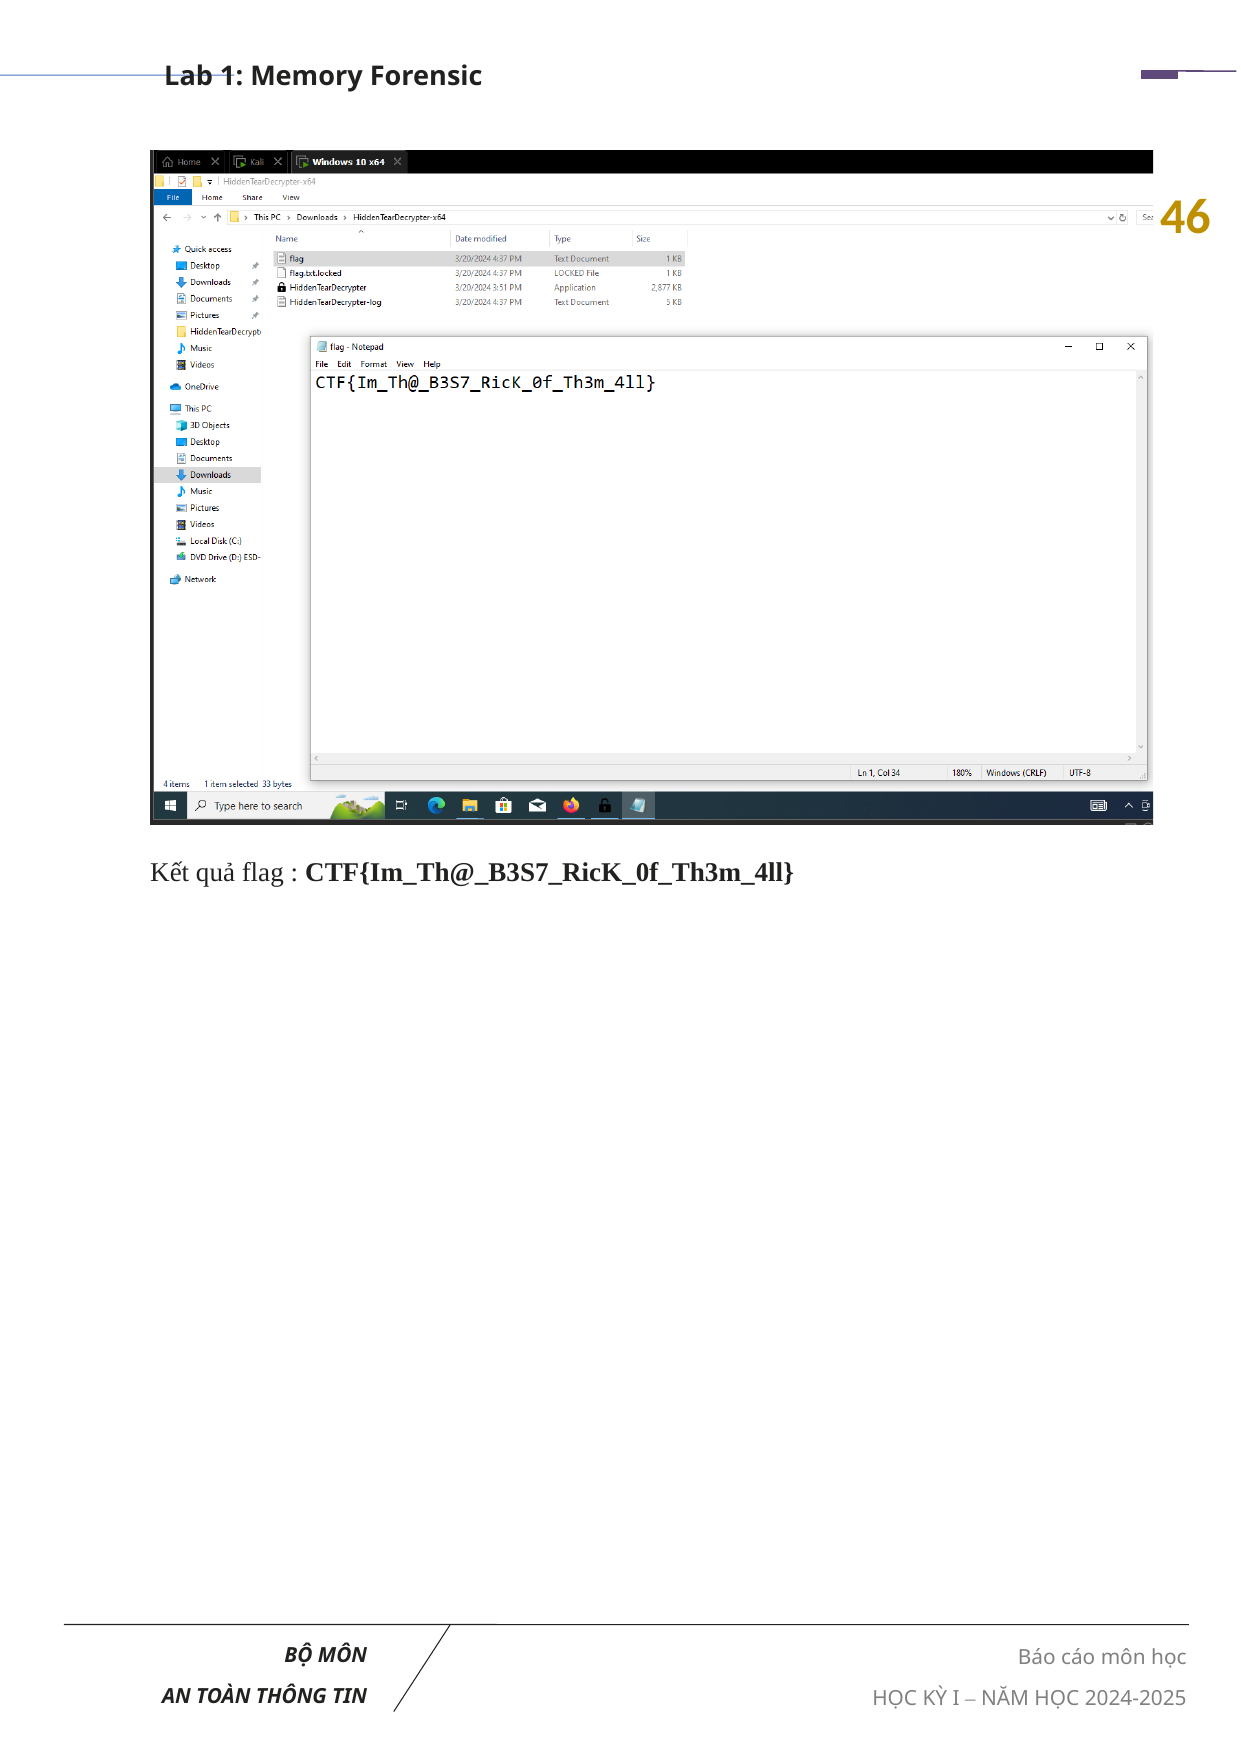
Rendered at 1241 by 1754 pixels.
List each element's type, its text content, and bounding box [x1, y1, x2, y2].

picture [150, 150, 1154, 825]
text Kết quả flag : CTF{Im_Th@_B3S7_RicK_0f_Th3m_4ll} [150, 856, 1153, 887]
